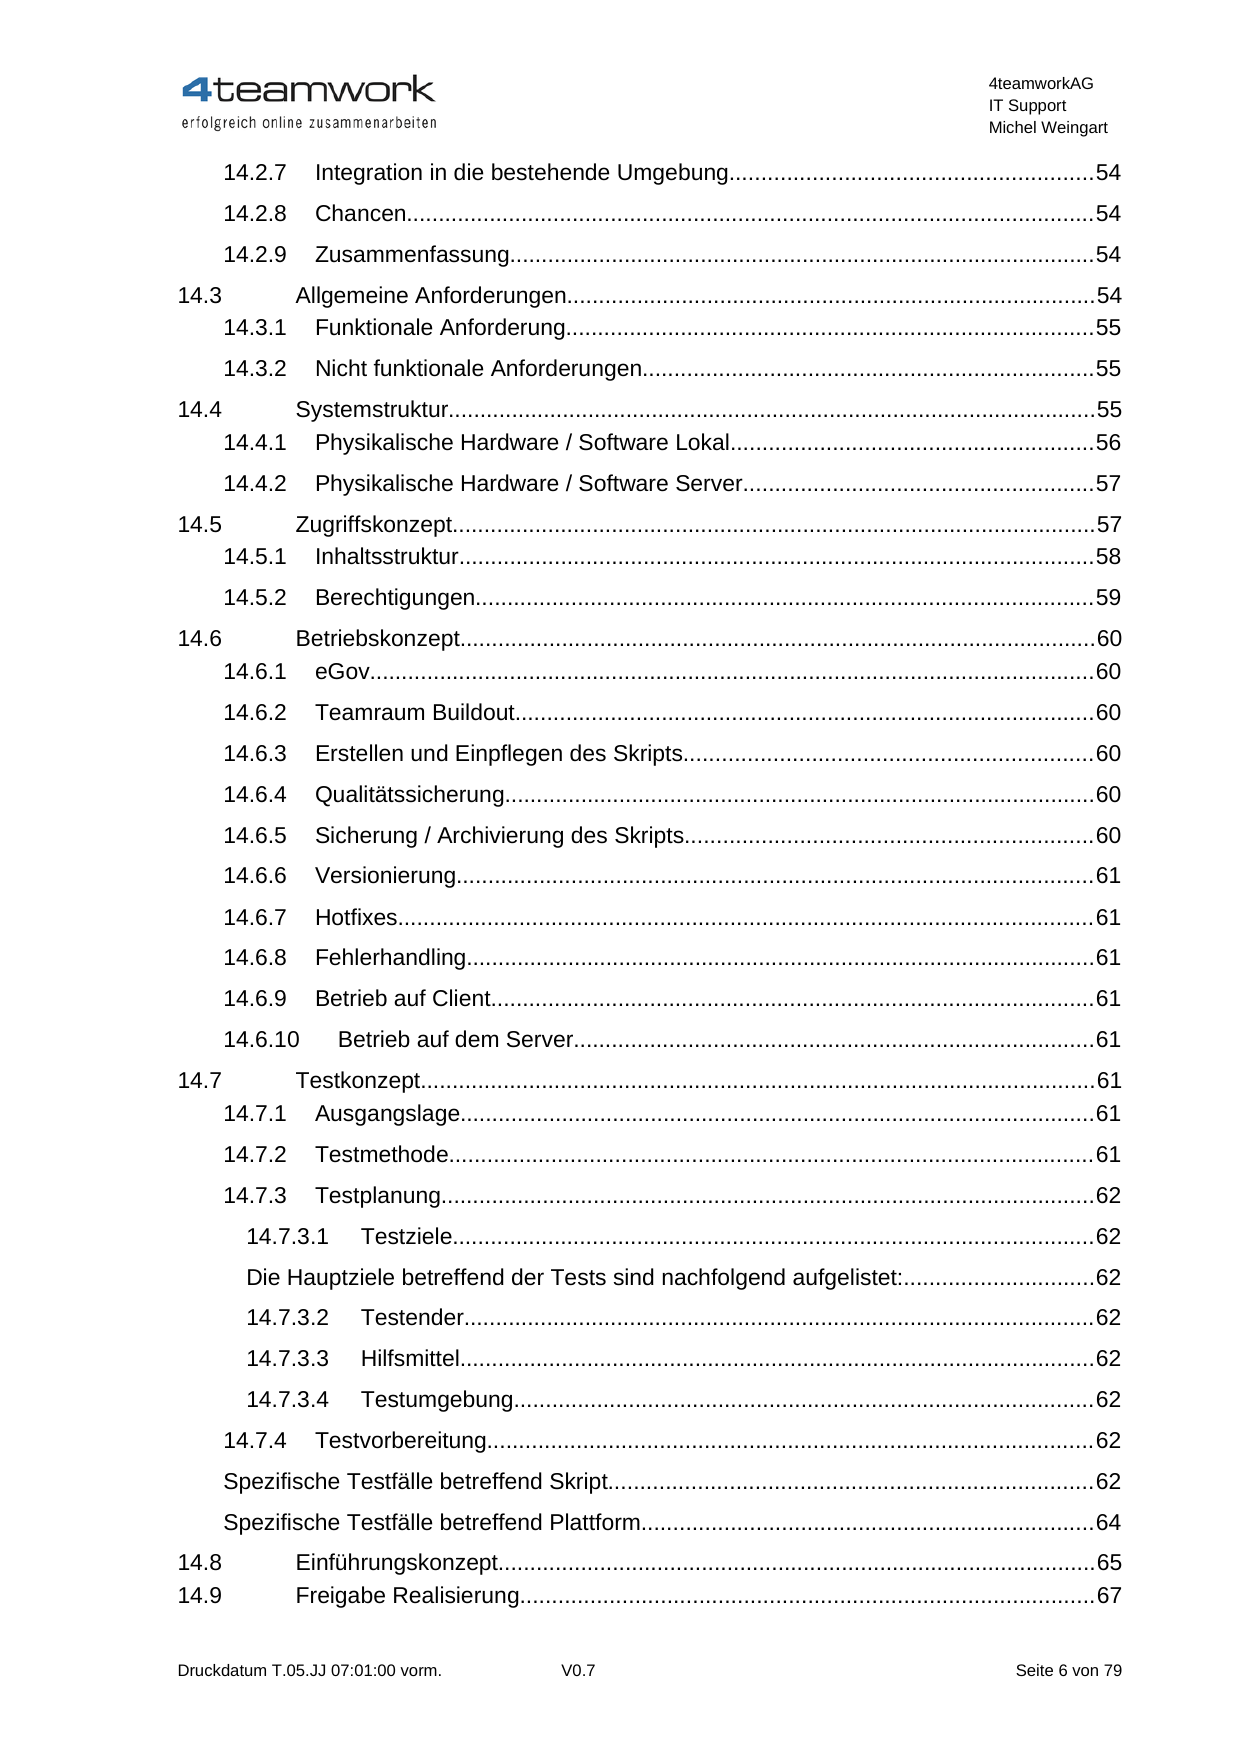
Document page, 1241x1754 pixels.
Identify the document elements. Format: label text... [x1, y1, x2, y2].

text 14.3.1 Funktionale Anforderung 55 [223, 314, 1122, 341]
text 14.6.5 Sicherung / Archivierung des Skripts 60 [223, 822, 1122, 848]
text 14.7.3 Testplanung 62 [223, 1182, 1122, 1208]
text 14.7.3.4 Testumgebung 62 [246, 1386, 1122, 1412]
text 14.6.9 Betrieb auf Client 61 [223, 985, 1122, 1012]
text Die Hauptziele betreffend der Tests sind nachfolgend aufgelistet: 62 [246, 1263, 1122, 1290]
text 14.5 Zugriffskonzept 57 [177, 511, 1122, 537]
text 14.4.2 Physikalische Hardware / Software Server 57 [223, 470, 1122, 496]
text 14.5.2 Berechtigungen 59 [223, 584, 1122, 611]
text 14.6.4 Qualitätssicherung 60 [223, 781, 1122, 807]
text 14.6.10 Betrieb auf dem Server 61 [223, 1026, 1122, 1053]
text 14.6.1 eGov 60 [223, 658, 1122, 684]
text 14.6.6 Versionierung 61 [223, 862, 1122, 889]
text 14.3 Allgemeine Anforderungen 54 [177, 282, 1122, 308]
text 14.6.3 Erstellen und Einpflegen des Skripts 60 [223, 740, 1122, 766]
text 14.6.8 Fehlerhandling 61 [223, 944, 1122, 971]
text 14.7.1 Ausgangslage 61 [223, 1100, 1122, 1126]
text 14.2.8 Chancen 54 [223, 200, 1122, 226]
picture [177, 69, 440, 134]
text 14.7.3.3 Hilfsmittel 62 [246, 1345, 1122, 1371]
text 14.2.9 Zusammenfassung 54 [223, 241, 1122, 267]
text 14.6.2 Teamraum Buildout 60 [223, 699, 1122, 725]
text 14.7.3.1 Testziele 62 [246, 1223, 1122, 1249]
text 14.5.1 Inhaltsstruktur 58 [223, 543, 1122, 570]
text 14.7.2 Testmethode 61 [223, 1141, 1122, 1167]
text 14.7.3.2 Testender 62 [246, 1304, 1122, 1331]
text Spezifische Testfälle betreffend Plattform 64 [223, 1508, 1122, 1535]
text 14.7 Testkonzept. 61 [177, 1067, 1122, 1093]
text 14.4.1 Physikalische Hardware / Software Lokal 56 [223, 429, 1122, 455]
text 14.2.7 Integration in die bestehende Umgebung 54 [223, 159, 1122, 185]
text 14.6.7 Hotfixes 61 [223, 903, 1122, 930]
text 14.4 Systemstruktur 55 [177, 396, 1122, 423]
text 14.7.4 Testvorbereitung 62 [223, 1427, 1122, 1453]
text 14.3.2 Nicht funktionale Anforderungen 55 [223, 355, 1122, 382]
text 14.9 Freigabe Realisierung 67 [177, 1582, 1122, 1608]
text 14.8 Einführungskonzept 65 [177, 1549, 1122, 1576]
text Spezifische Testfälle betreffend Skript 62 [223, 1468, 1122, 1494]
text 14.6 Betriebskonzept 60 [177, 625, 1122, 652]
